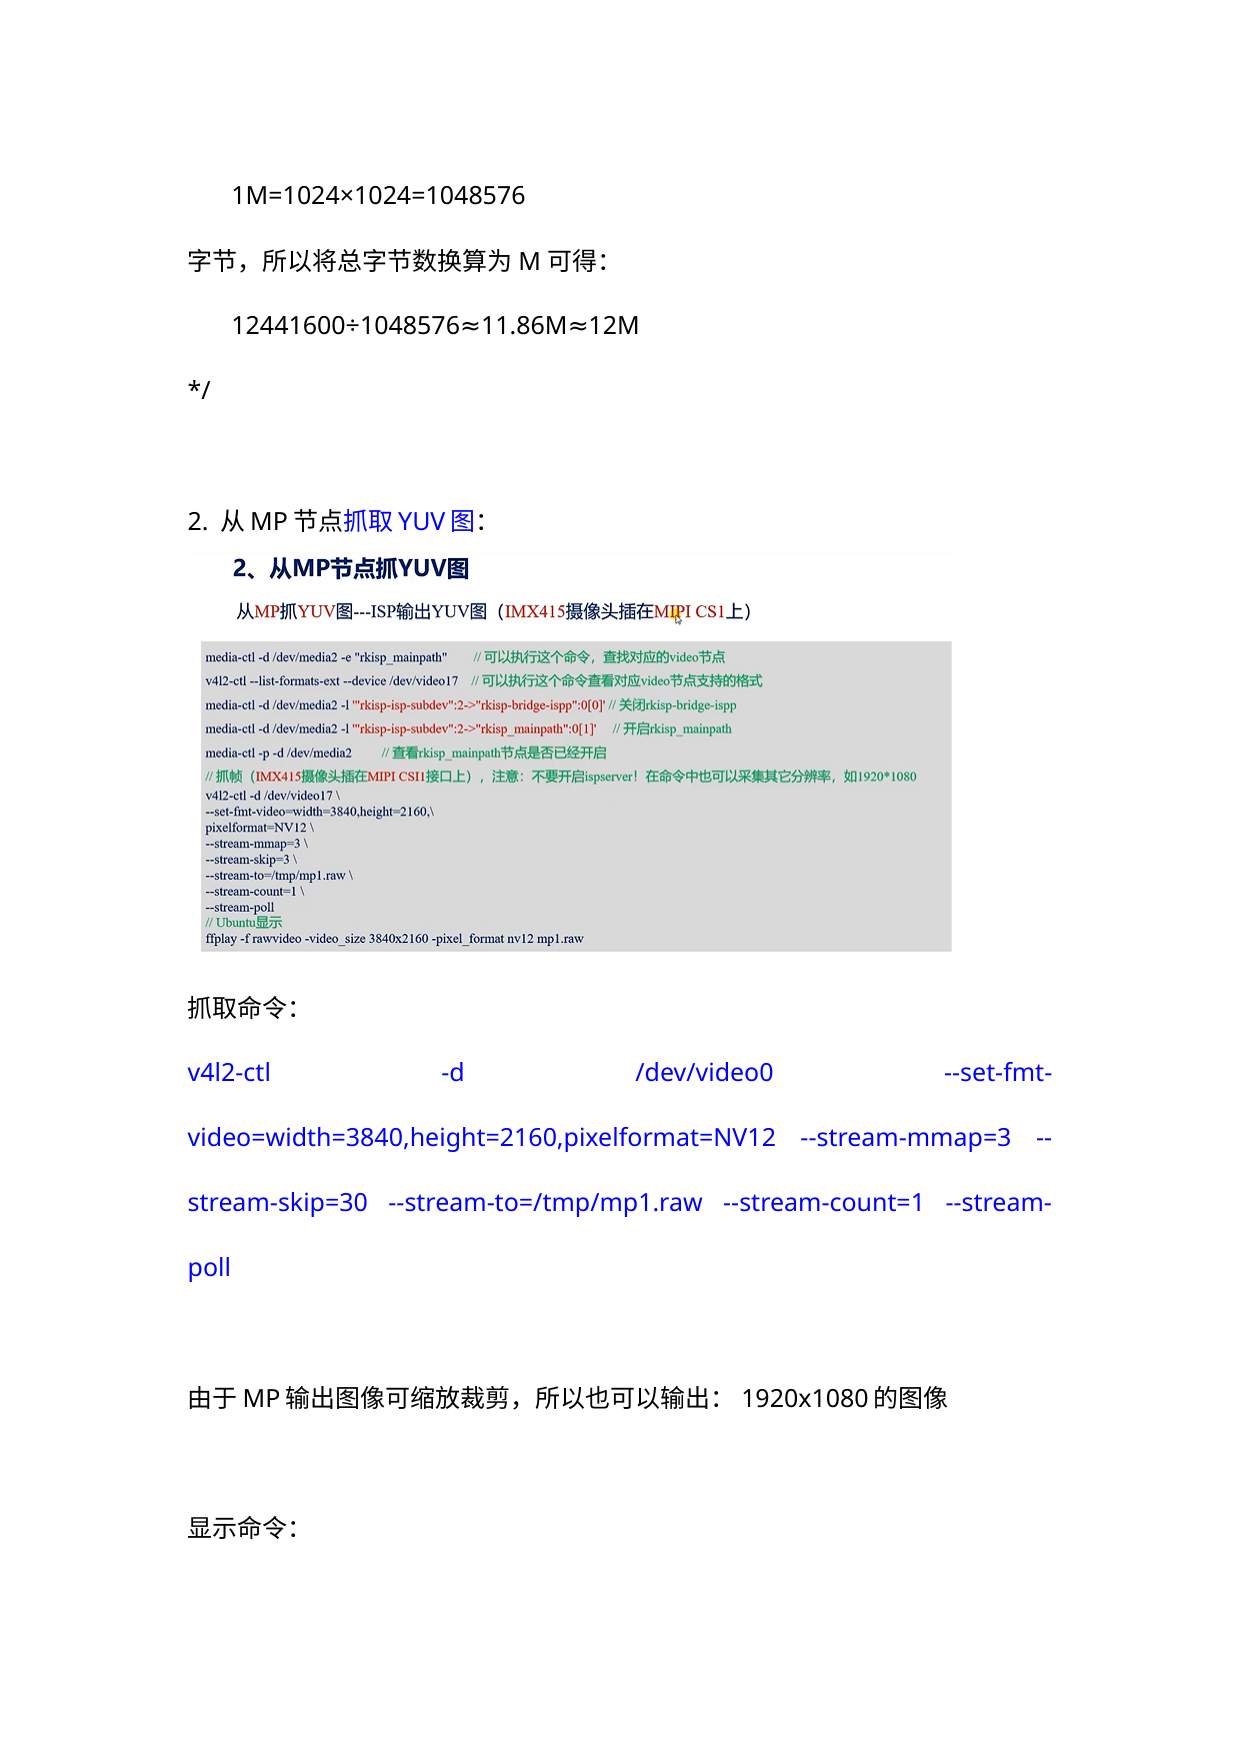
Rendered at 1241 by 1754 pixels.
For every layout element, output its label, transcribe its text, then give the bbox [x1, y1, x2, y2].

list 显示命令： [187, 1494, 1053, 1559]
list 抓取命令： [187, 974, 1053, 1039]
list 12441600÷1048576≈11.86M≈12M [187, 292, 1053, 357]
picture [187, 552, 952, 958]
list 由于MP输出图像可缩放裁剪，所以也可以输出： 1920x1080的图像 [187, 1364, 1053, 1429]
list v4l2-ctl -d /dev/video0 --set-fmt-video=width=3840,height=2160,pixelformat=NV12 --stream-mmap=3 --stream-skip=30 --stream-to=/tmp/mp1.raw --stream-count=1 --stream-poll [187, 1039, 1053, 1299]
list */ [187, 357, 1053, 422]
list 1M=1024×1024=1048576 [187, 162, 1053, 227]
list 从MP节点抓取YUV图： [187, 487, 1053, 552]
list 字节，所以将总字节数换算为 M 可得： [187, 227, 1053, 292]
